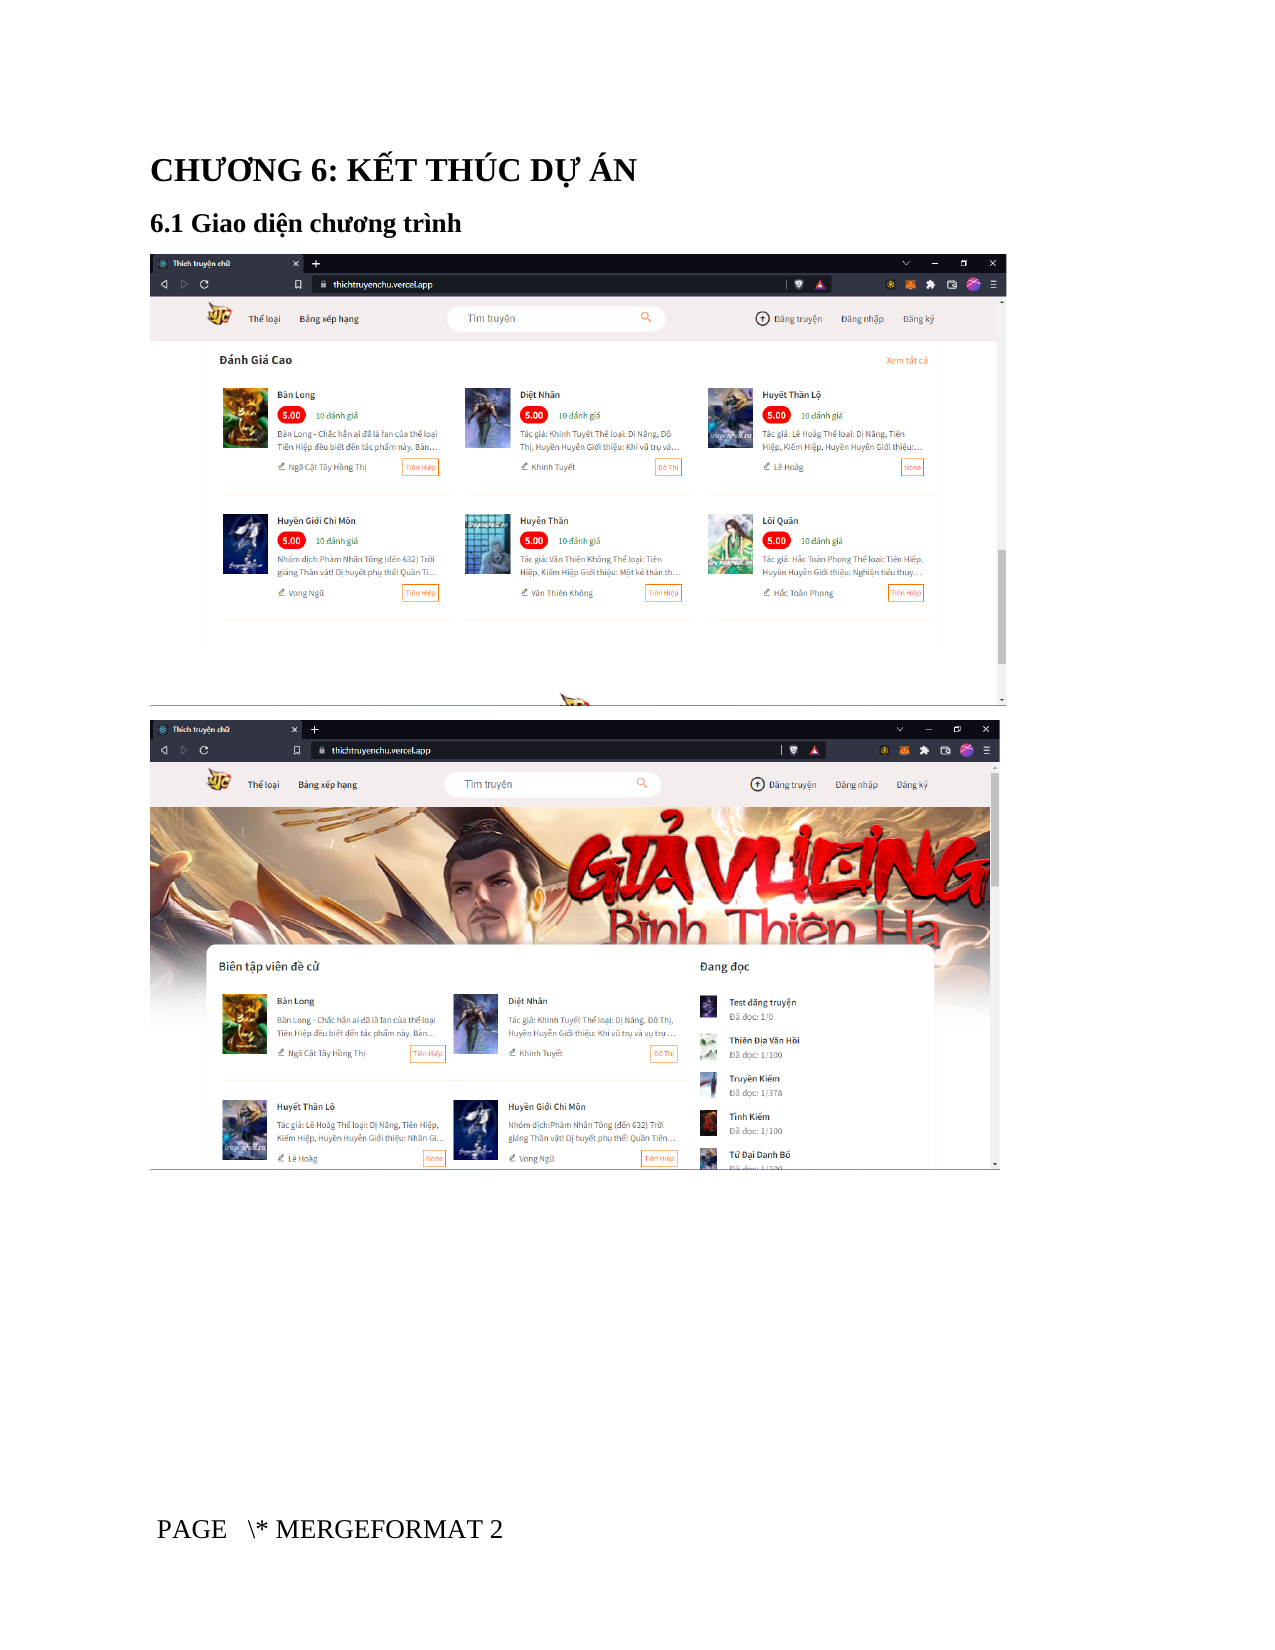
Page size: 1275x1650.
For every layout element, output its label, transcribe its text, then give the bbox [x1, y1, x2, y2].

subtitle CHƯƠNG 6: KẾT THÚC DỰ ÁN [150, 150, 1125, 188]
subtitle 6.1 Giao diện chương trình [150, 207, 1154, 239]
picture [150, 720, 1000, 1170]
picture [150, 254, 1007, 706]
